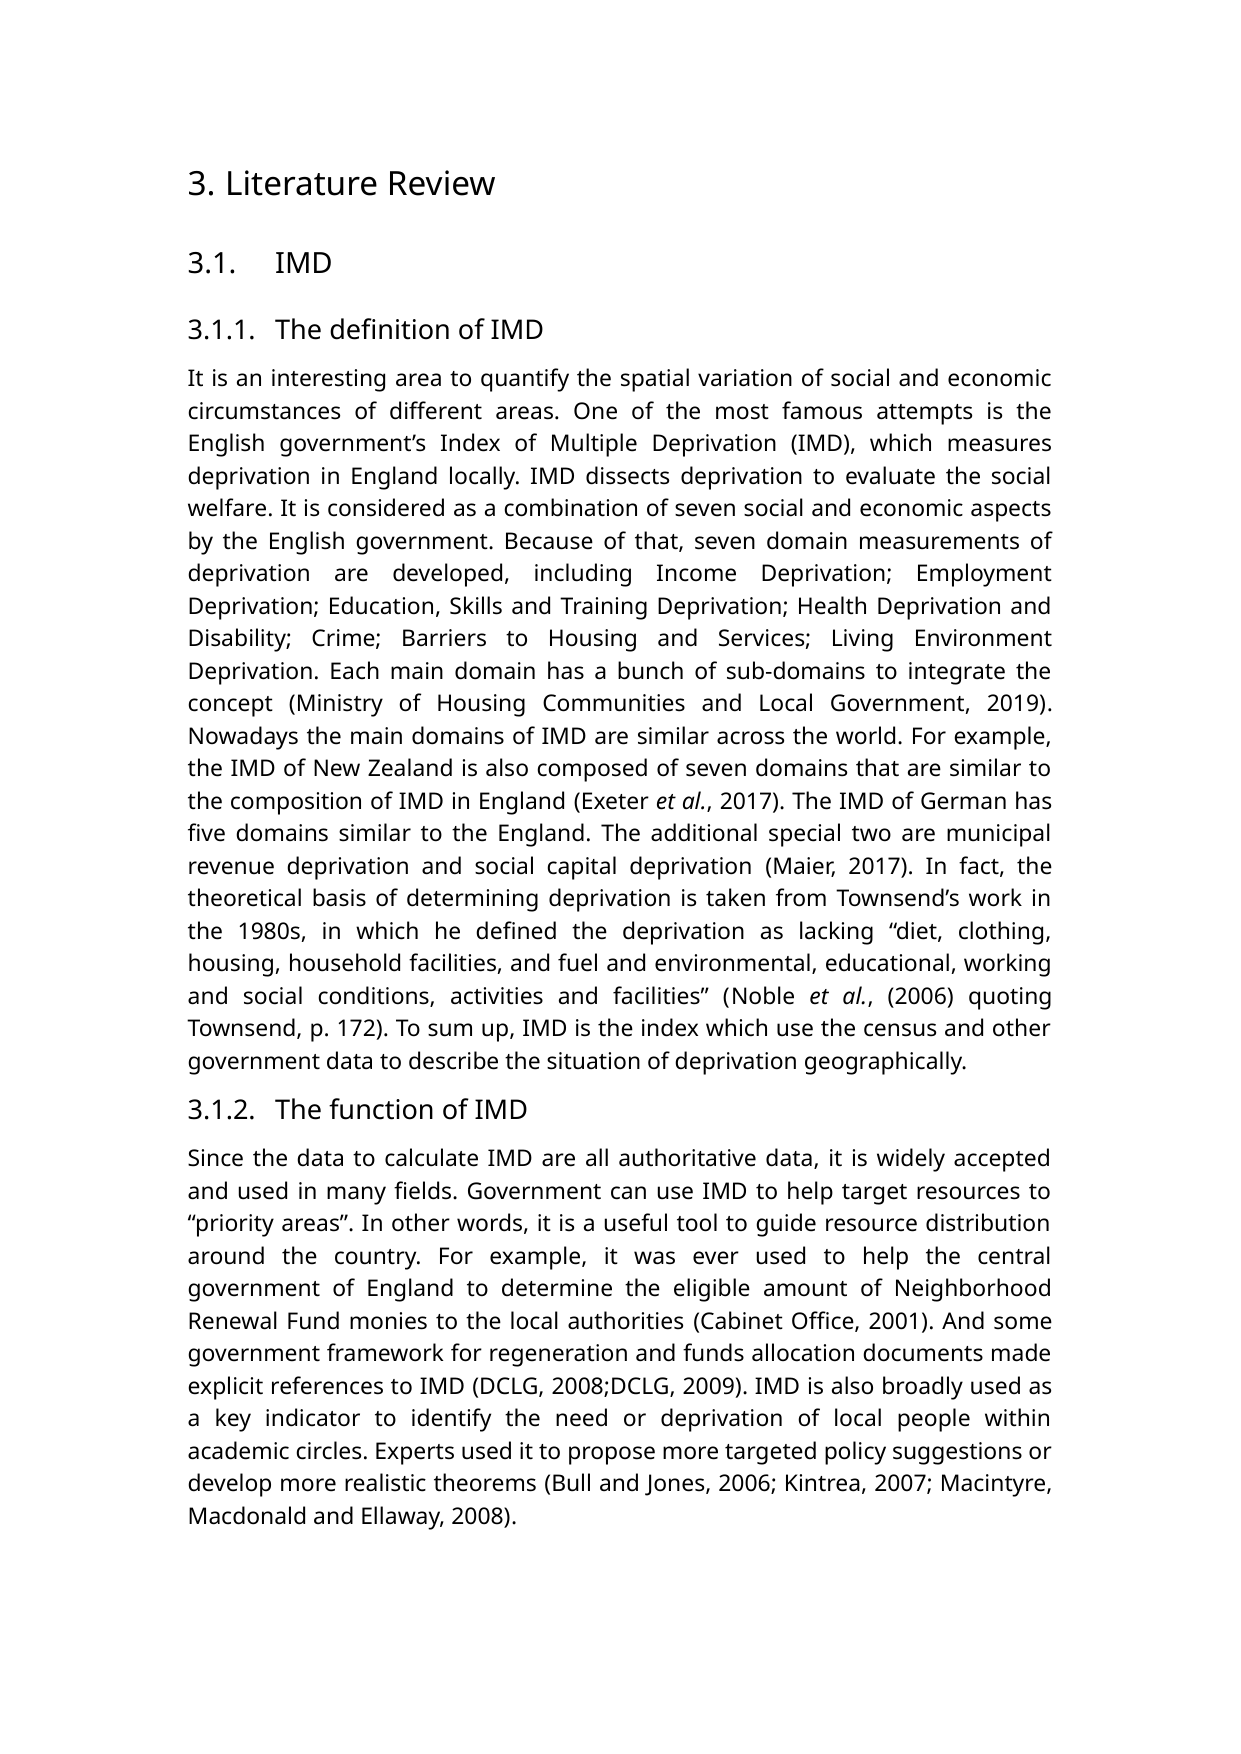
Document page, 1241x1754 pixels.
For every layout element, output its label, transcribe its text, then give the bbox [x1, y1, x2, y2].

subtitle The definition of IMD [187, 297, 1053, 362]
subtitle The function of IMD [187, 1077, 1053, 1142]
text Since the data to calculate IMD are all authoritative data, it is widely accepted and used in many fields. Government can use IMD to help target resources to “priority areas”. In other words, it is a useful tool to guide resource distribution around the country. For example, it was ever used to help the central government of England to determine the eligible amount of Neighborhood Renewal Fund monies to the local authorities (Cabinet Office, 2001). And some government framework for regeneration and funds allocation documents made explicit references to IMD (DCLG, 2008;DCLG, 2009). IMD is also broadly used as a key indicator to identify the need or deprivation of local people within academic circles. Experts used it to propose more targeted policy suggestions or develop more realistic theorems (Bull and Jones, 2006; Kintrea, 2007; Macintyre, Macdonald and Ellaway, 2008). [187, 1142, 1053, 1532]
subtitle Literature Review [187, 150, 1053, 215]
subtitle IMD [187, 229, 1053, 294]
text It is an interesting area to quantify the spatial variation of social and economic circumstances of different areas. One of the most famous attempts is the English government’s Index of Multiple Deprivation (IMD), which measures deprivation in England locally. IMD dissects deprivation to evaluate the social welfare. It is considered as a combination of seven social and economic aspects by the English government. Because of that, seven domain measurements of deprivation are developed, including Income Deprivation; Employment Deprivation; Education, Skills and Training Deprivation; Health Deprivation and Disability; Crime; Barriers to Housing and Services; Living Environment Deprivation. Each main domain has a bunch of sub-domains to integrate the concept (Ministry of Housing Communities and Local Government, 2019). Nowadays the main domains of IMD are similar across the world. For example, the IMD of New Zealand is also composed of seven domains that are similar to the composition of IMD in England (Exeter et al., 2017). The IMD of German has five domains similar to the England. The additional special two are municipal revenue deprivation and social capital deprivation (Maier, 2017). In fact, the theoretical basis of determining deprivation is taken from Townsend’s work in the 1980s, in which he defined the deprivation as lacking “diet, clothing, housing, household facilities, and fuel and environmental, educational, working and social conditions, activities and facilities” (Noble et al., (2006) quoting Townsend, p. 172). To sum up, IMD is the index which use the census and other government data to describe the situation of deprivation geographically. [187, 362, 1053, 1077]
